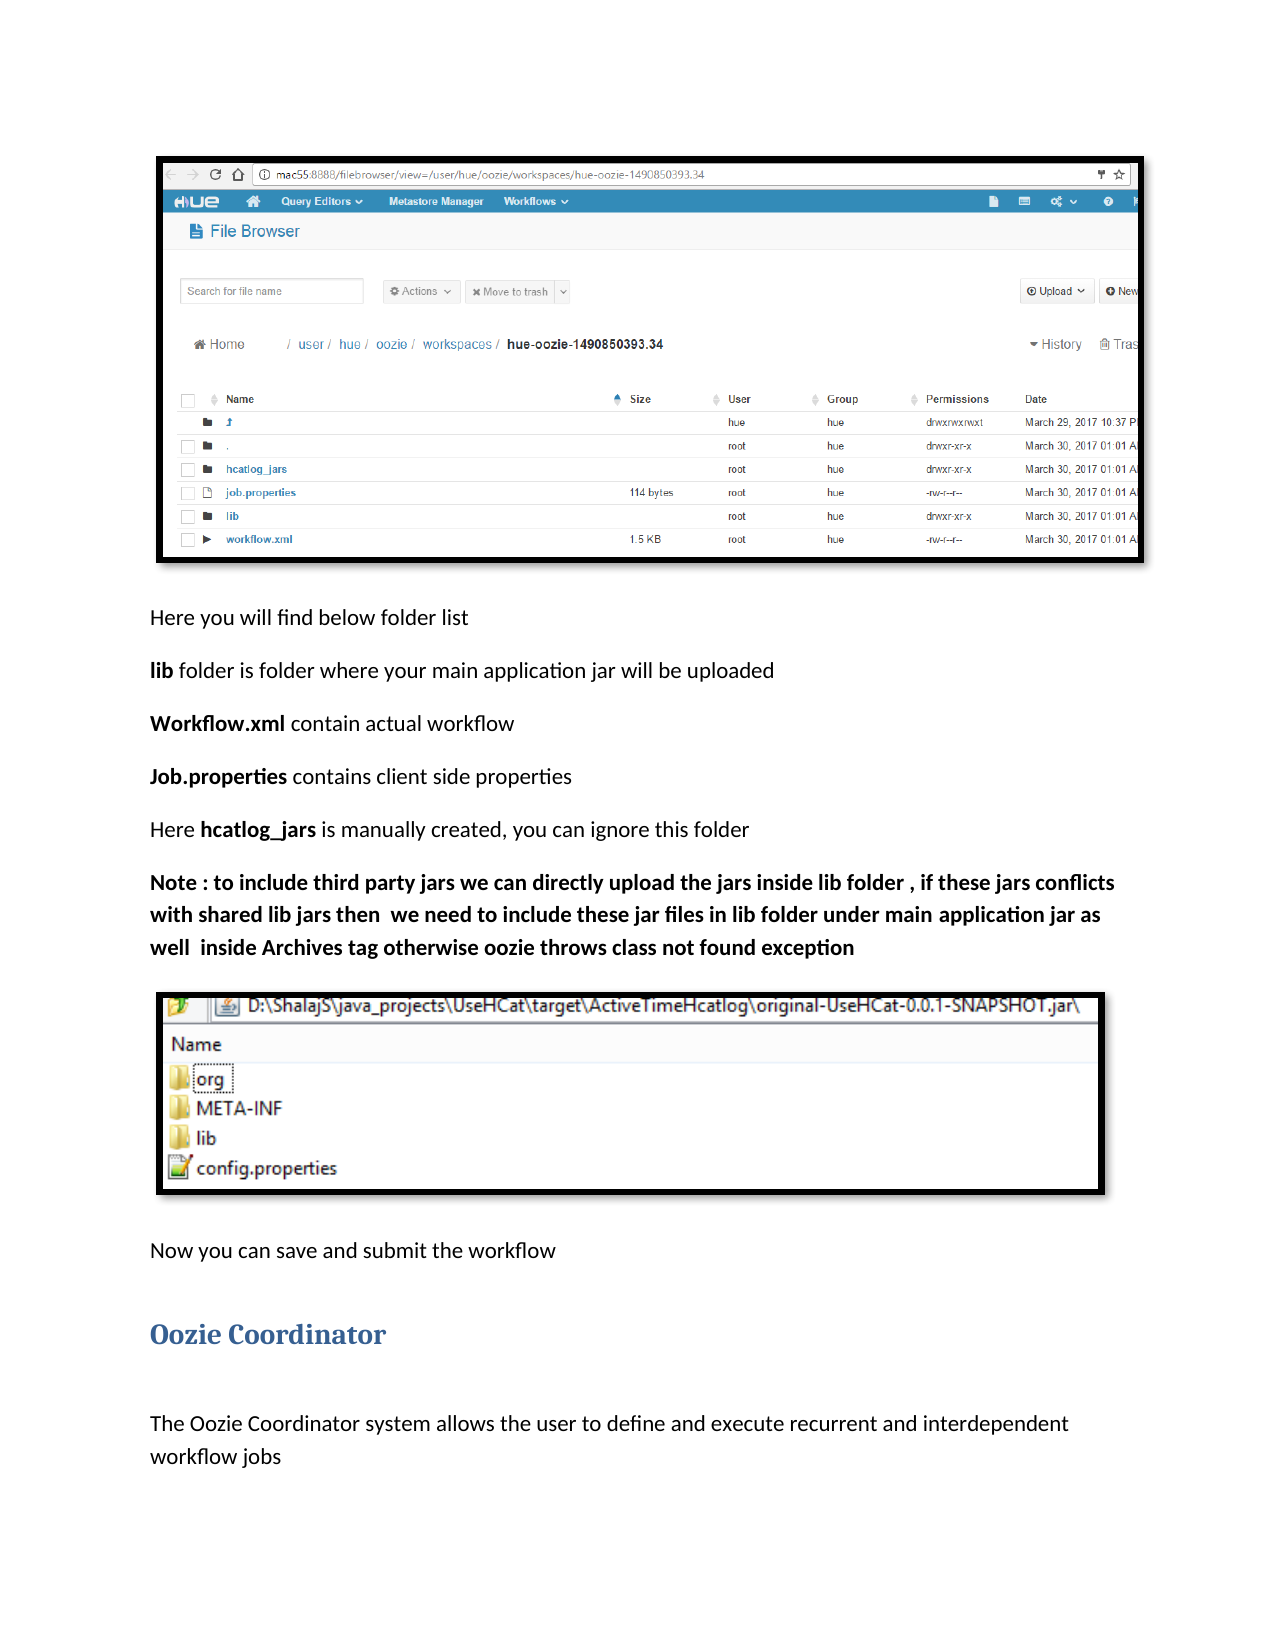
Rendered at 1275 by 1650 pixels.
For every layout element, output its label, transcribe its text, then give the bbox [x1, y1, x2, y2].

text The Oozie Coordinator system allows the user to define and execute recurrent and interdependent workflow jobs [150, 1409, 1125, 1470]
text lib folder is folder where your main application jar will be uploaded [150, 656, 1125, 684]
subtitle Oozie Coordinator [150, 1318, 1125, 1352]
text Here hcatlog_jars is manually created, you can ignore this folder [150, 815, 1125, 843]
text Now you can save and submit the workflow [150, 1236, 1125, 1264]
picture [163, 163, 1138, 557]
picture [163, 998, 1098, 1189]
text Job.properties contains client side properties [150, 762, 1125, 790]
text Note : to include third party jars we can directly upload the jars inside lib folder , if these jars conflicts with shared lib jars then we need to include these jar files in lib folder under main application jar as well inside Archives tag otherwise oozie throws class not found exception [150, 868, 1125, 961]
text Here you will find below folder list [150, 603, 1125, 631]
text Workflow.xml contain actual workflow [150, 709, 1125, 737]
